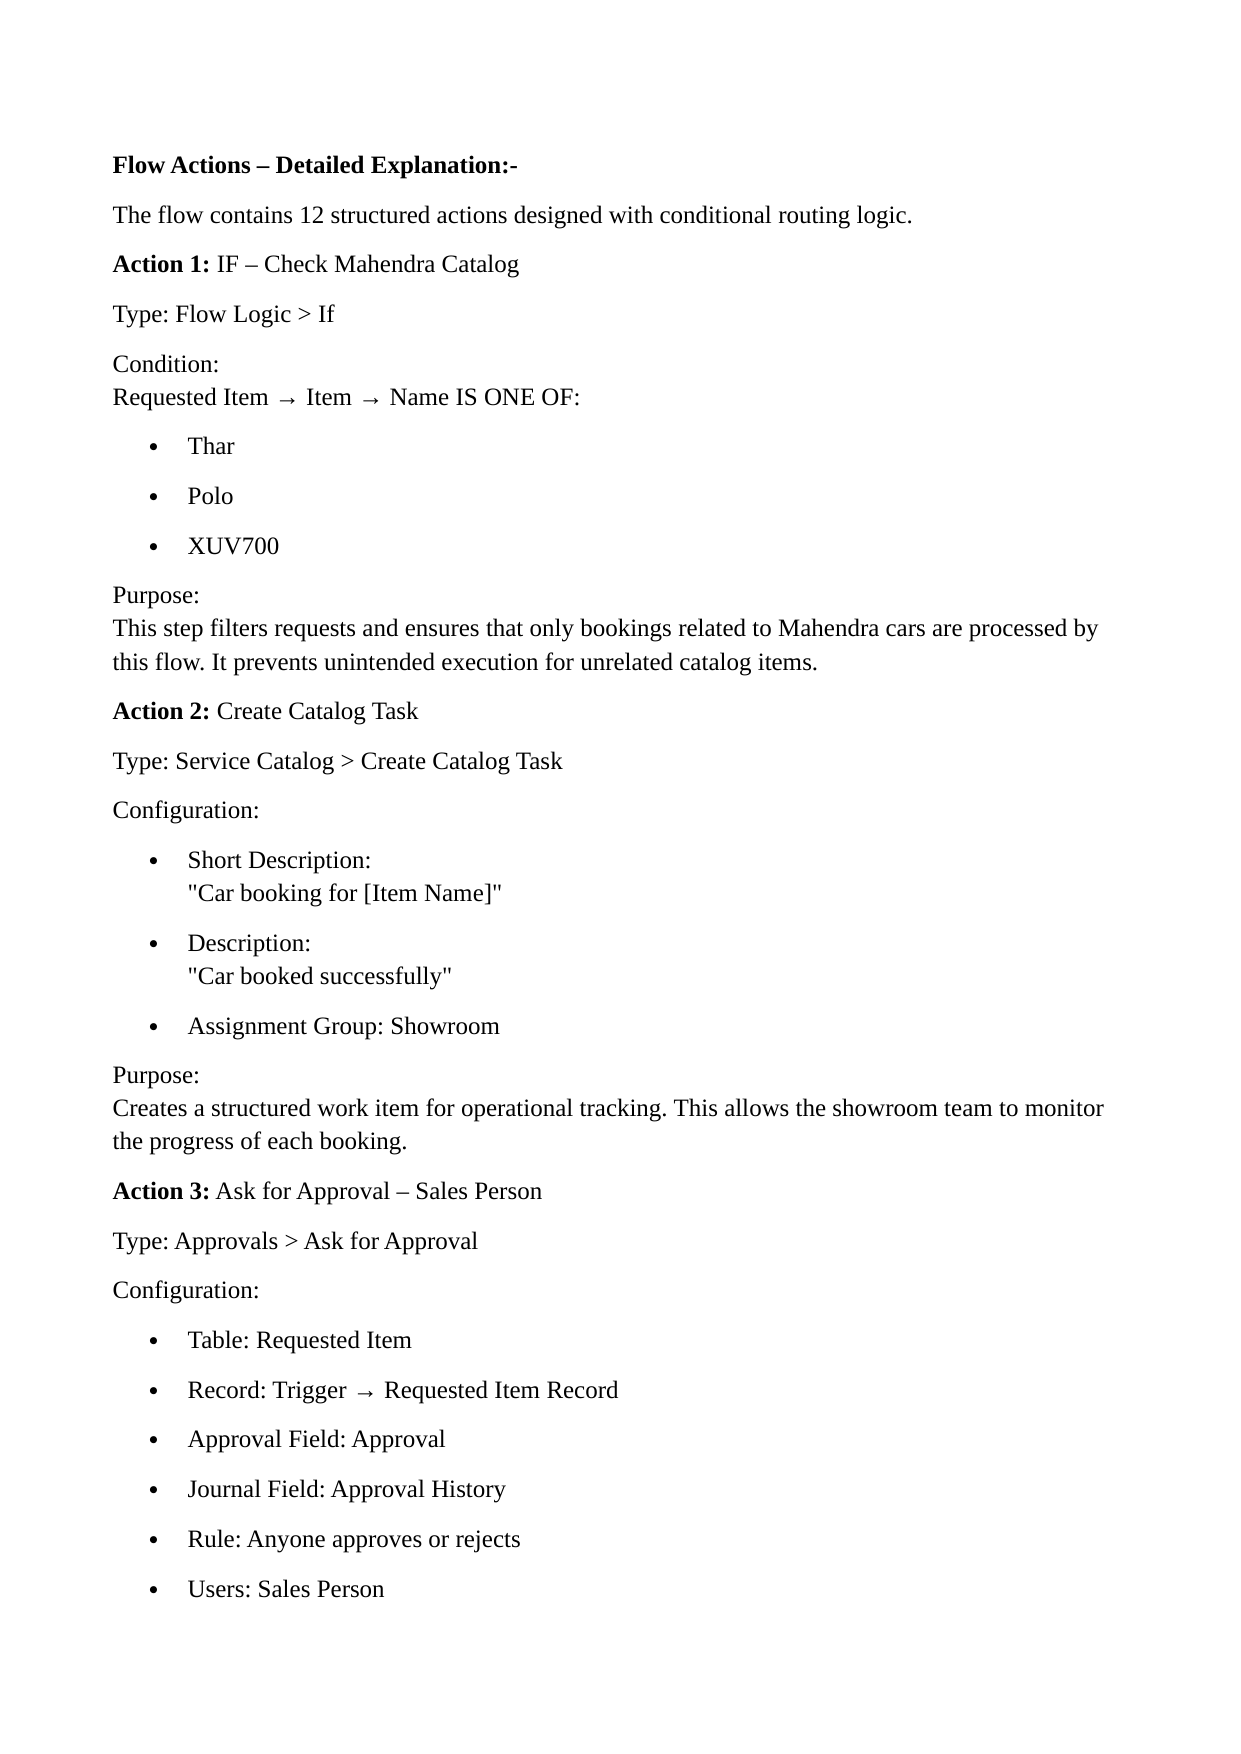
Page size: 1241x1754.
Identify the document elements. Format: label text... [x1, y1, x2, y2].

list Approval Field: Approval [150, 1424, 1128, 1453]
text Flow Actions – Detailed Explanation:- [112, 150, 1128, 179]
list Users: Sales Person [150, 1574, 1128, 1602]
list Description: "Car booked successfully" [150, 928, 1128, 990]
list Table: Requested Item [150, 1325, 1128, 1354]
text Configuration: [112, 1276, 1128, 1304]
list Record: Trigger → Requested Item Record [150, 1375, 1128, 1404]
list Short Description: "Car booking for [Item Name]" [150, 845, 1128, 907]
text Action 2: Create Catalog Task [112, 696, 1128, 725]
list Rule: Anyone approves or rejects [150, 1524, 1128, 1553]
list Journal Field: Approval History [150, 1474, 1128, 1503]
list Thar [150, 431, 1128, 460]
text Type: Approvals > Ask for Approval [112, 1226, 1128, 1254]
list Assignment Group: Showroom [150, 1011, 1128, 1039]
text Configuration: [112, 796, 1128, 824]
list XUV700 [150, 531, 1128, 559]
text Type: Service Catalog > Create Catalog Task [112, 746, 1128, 775]
text Action 1: IF – Check Mahendra Catalog [112, 249, 1128, 278]
text Purpose: This step filters requests and ensures that only bookings related to Mahendra cars are processed by this flow. It prevents unintended execution for unrelated catalog items. [112, 581, 1128, 675]
list Polo [150, 481, 1128, 510]
text The flow contains 12 structured actions designed with conditional routing logic. [112, 200, 1128, 228]
text Type: Flow Logic > If [112, 299, 1128, 328]
text Action 3: Ask for Approval – Sales Person [112, 1176, 1128, 1205]
text Purpose: Creates a structured work item for operational tracking. This allows the showroom team to monitor the progress of each booking. [112, 1060, 1128, 1155]
text Condition: Requested Item → Item → Name IS ONE OF: [112, 349, 1128, 411]
